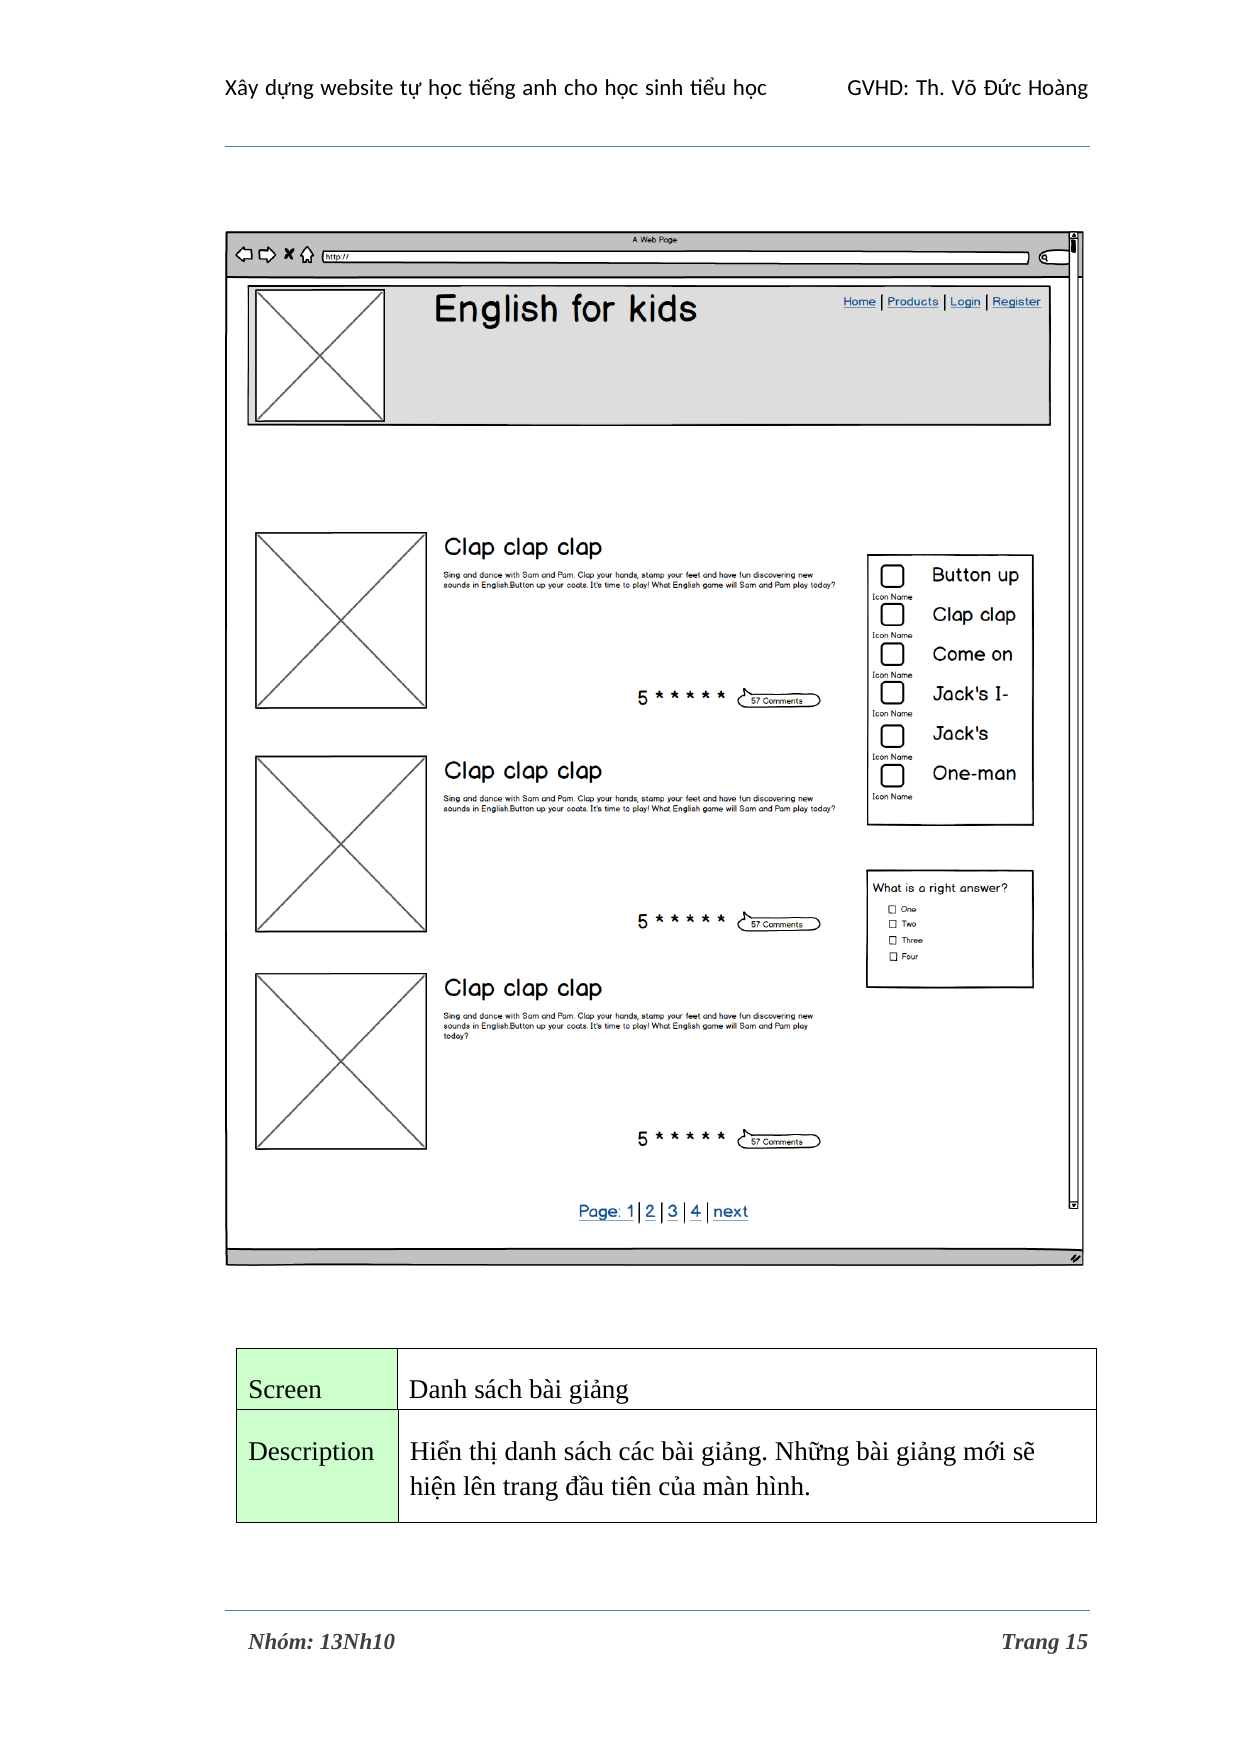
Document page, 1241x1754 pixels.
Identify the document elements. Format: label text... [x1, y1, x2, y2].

picture [225, 231, 1084, 1266]
table_cell Hiển thị danh sách các bài giảng. Những bài giảng mới sẽ hiện lên trang đầu tiên của màn hình. [399, 1410, 1096, 1522]
table_cell Description [237, 1410, 398, 1522]
table_header Screen [237, 1349, 397, 1409]
table_header Danh sách bài giảng [398, 1349, 1096, 1409]
